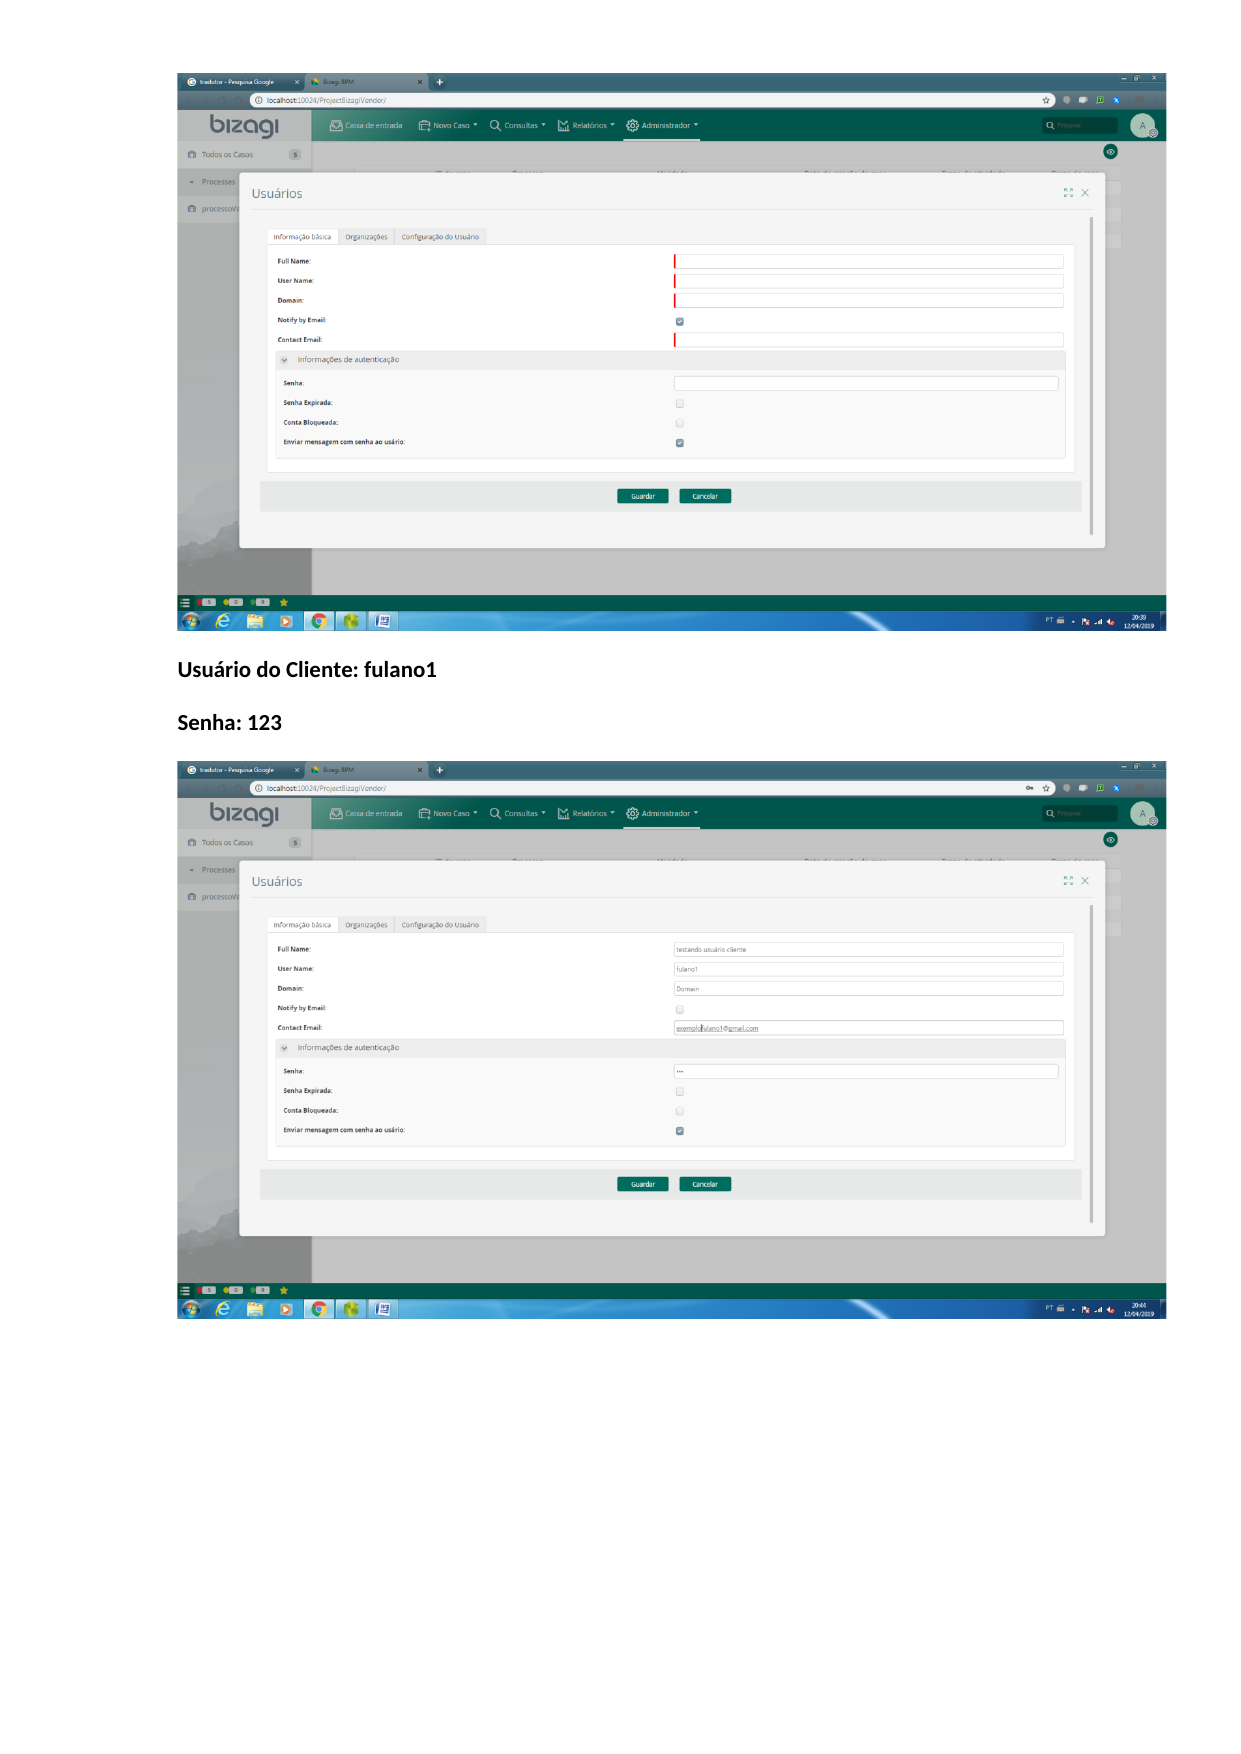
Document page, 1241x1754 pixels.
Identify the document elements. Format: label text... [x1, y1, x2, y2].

picture [177, 761, 1167, 1319]
text Usuário do Cliente: fulano1 [177, 656, 1167, 683]
text Senha: 123 [177, 708, 1167, 737]
picture [177, 73, 1167, 631]
